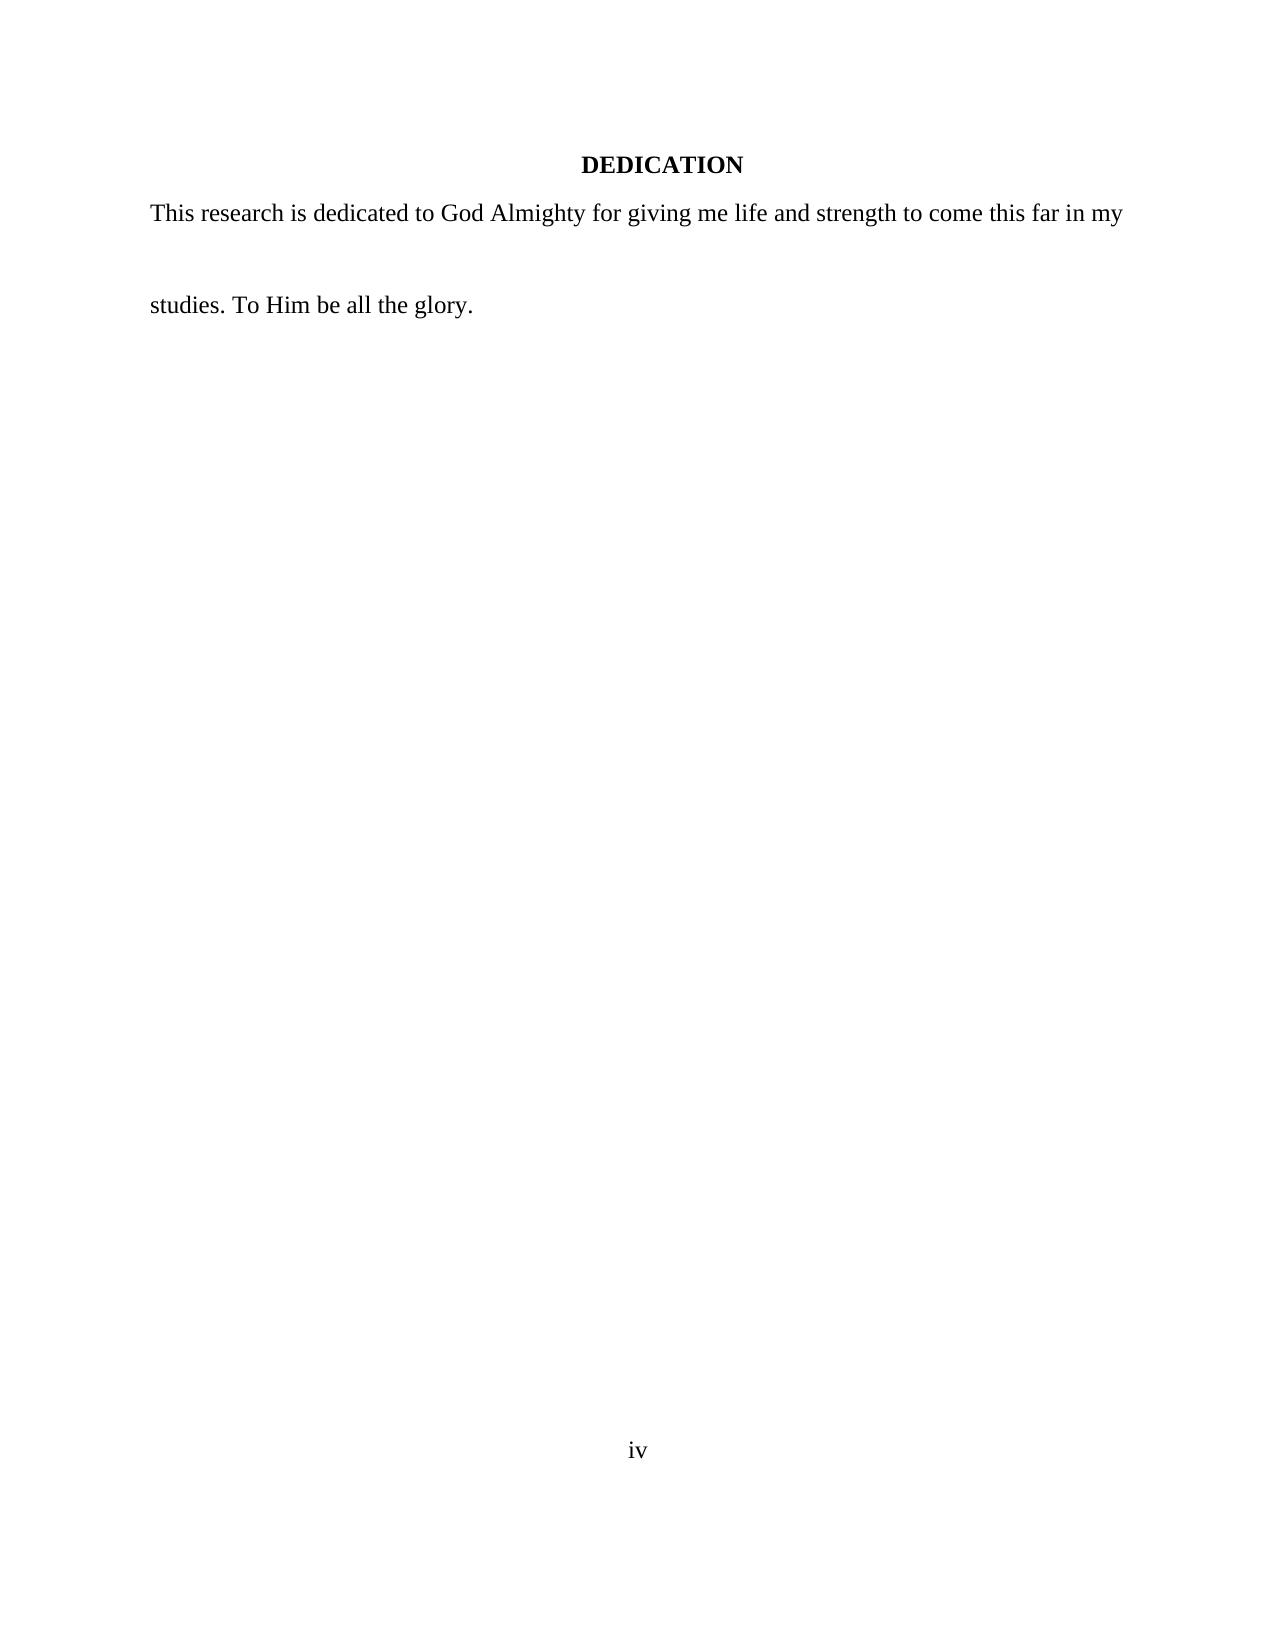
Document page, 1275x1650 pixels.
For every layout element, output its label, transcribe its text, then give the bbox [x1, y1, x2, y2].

text This research is dedicated to God Almighty for giving me life and strength to come this far in my [150, 198, 1125, 226]
text studies. To Him be all the glory. [150, 291, 1125, 319]
text iv [150, 1436, 1125, 1464]
text DEDICATION [150, 150, 1125, 179]
